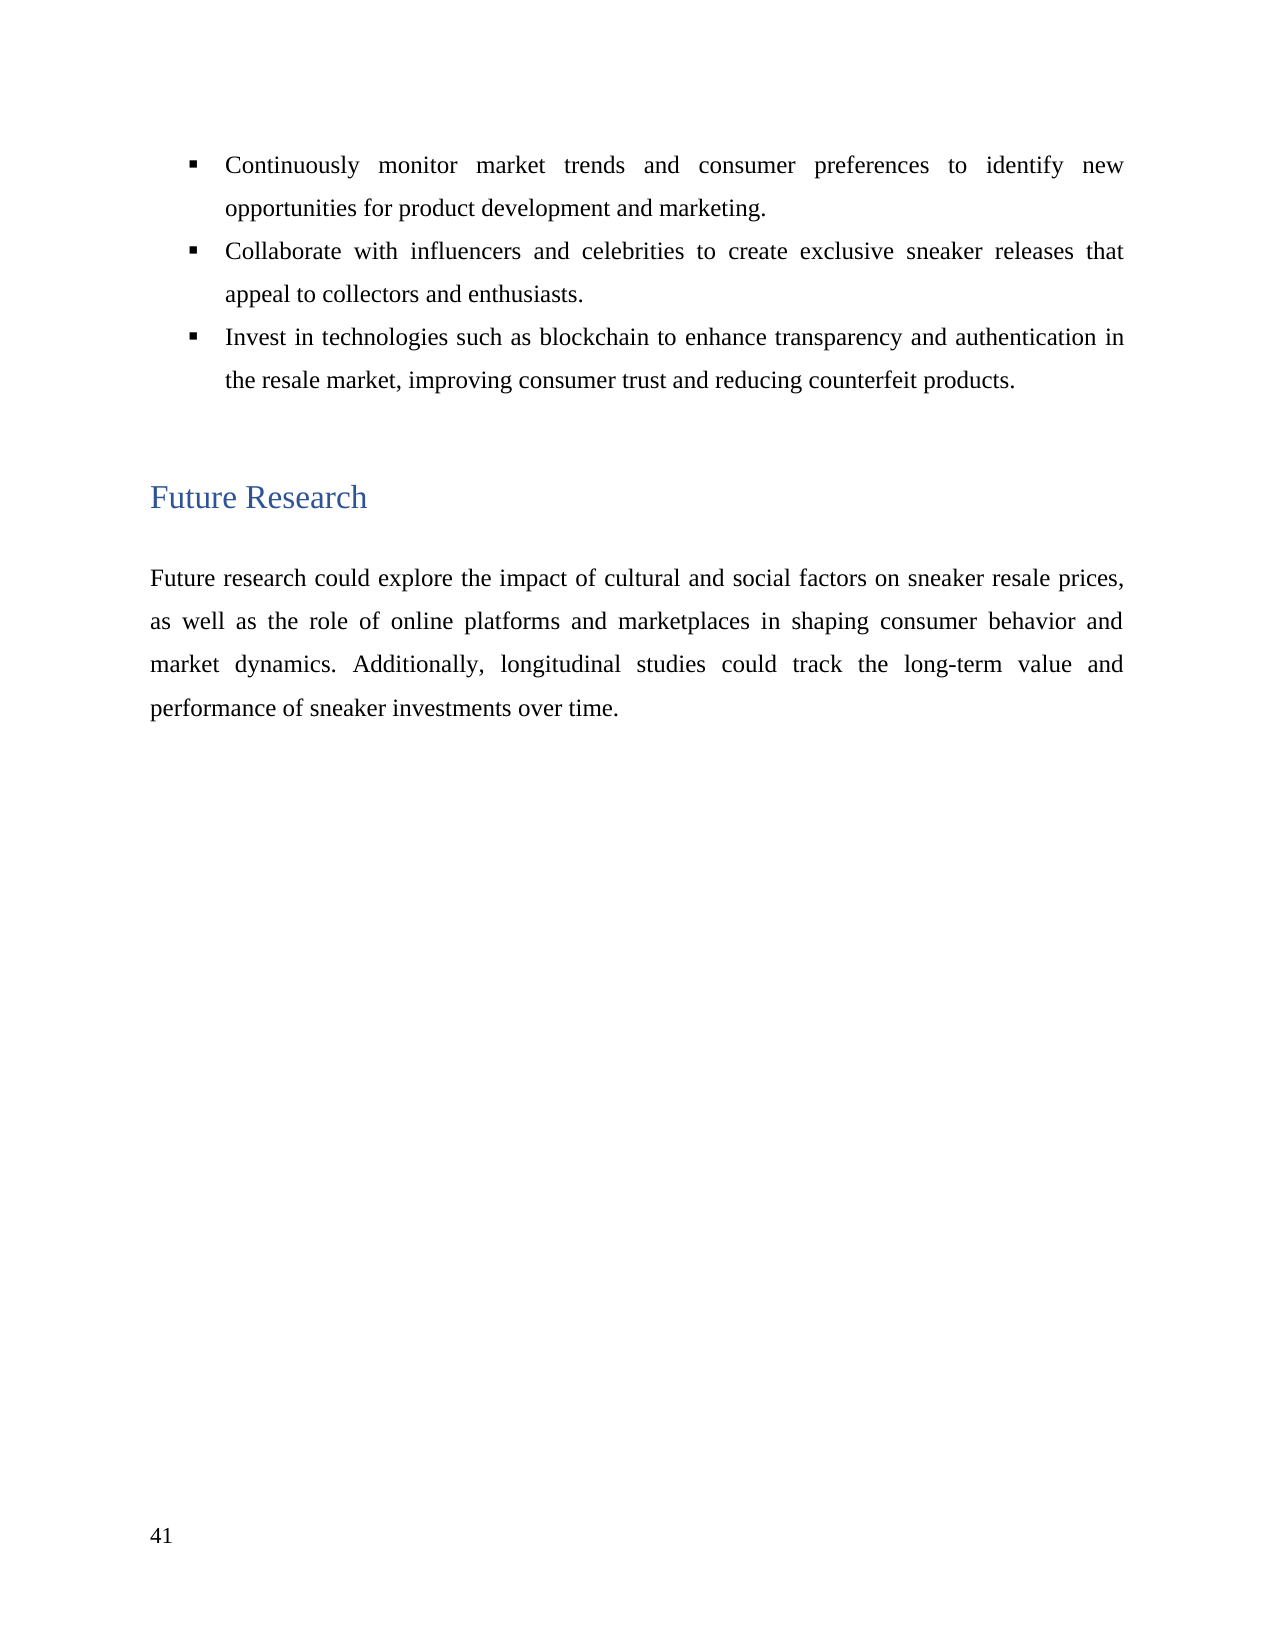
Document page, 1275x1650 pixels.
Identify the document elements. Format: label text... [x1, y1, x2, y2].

text Future research could explore the impact of cultural and social factors on sneaker resale prices, as well as the role of online platforms and marketplaces in shaping consumer behavior and market dynamics. Additionally, longitudinal studies could track the long-term value and performance of sneaker investments over time. [150, 563, 1125, 721]
list Collaborate with influencers and celebrities to create exclusive sneaker releases that appeal to collectors and enthusiasts. [187, 236, 1125, 308]
subtitle Future Research [150, 477, 1125, 515]
list Invest in technologies such as blockchain to enhance transparency and authentication in the resale market, improving consumer trust and reducing counterfeit products. [187, 322, 1125, 394]
list Continuously monitor market trends and consumer preferences to identify new opportunities for product development and marketing. [187, 150, 1125, 222]
